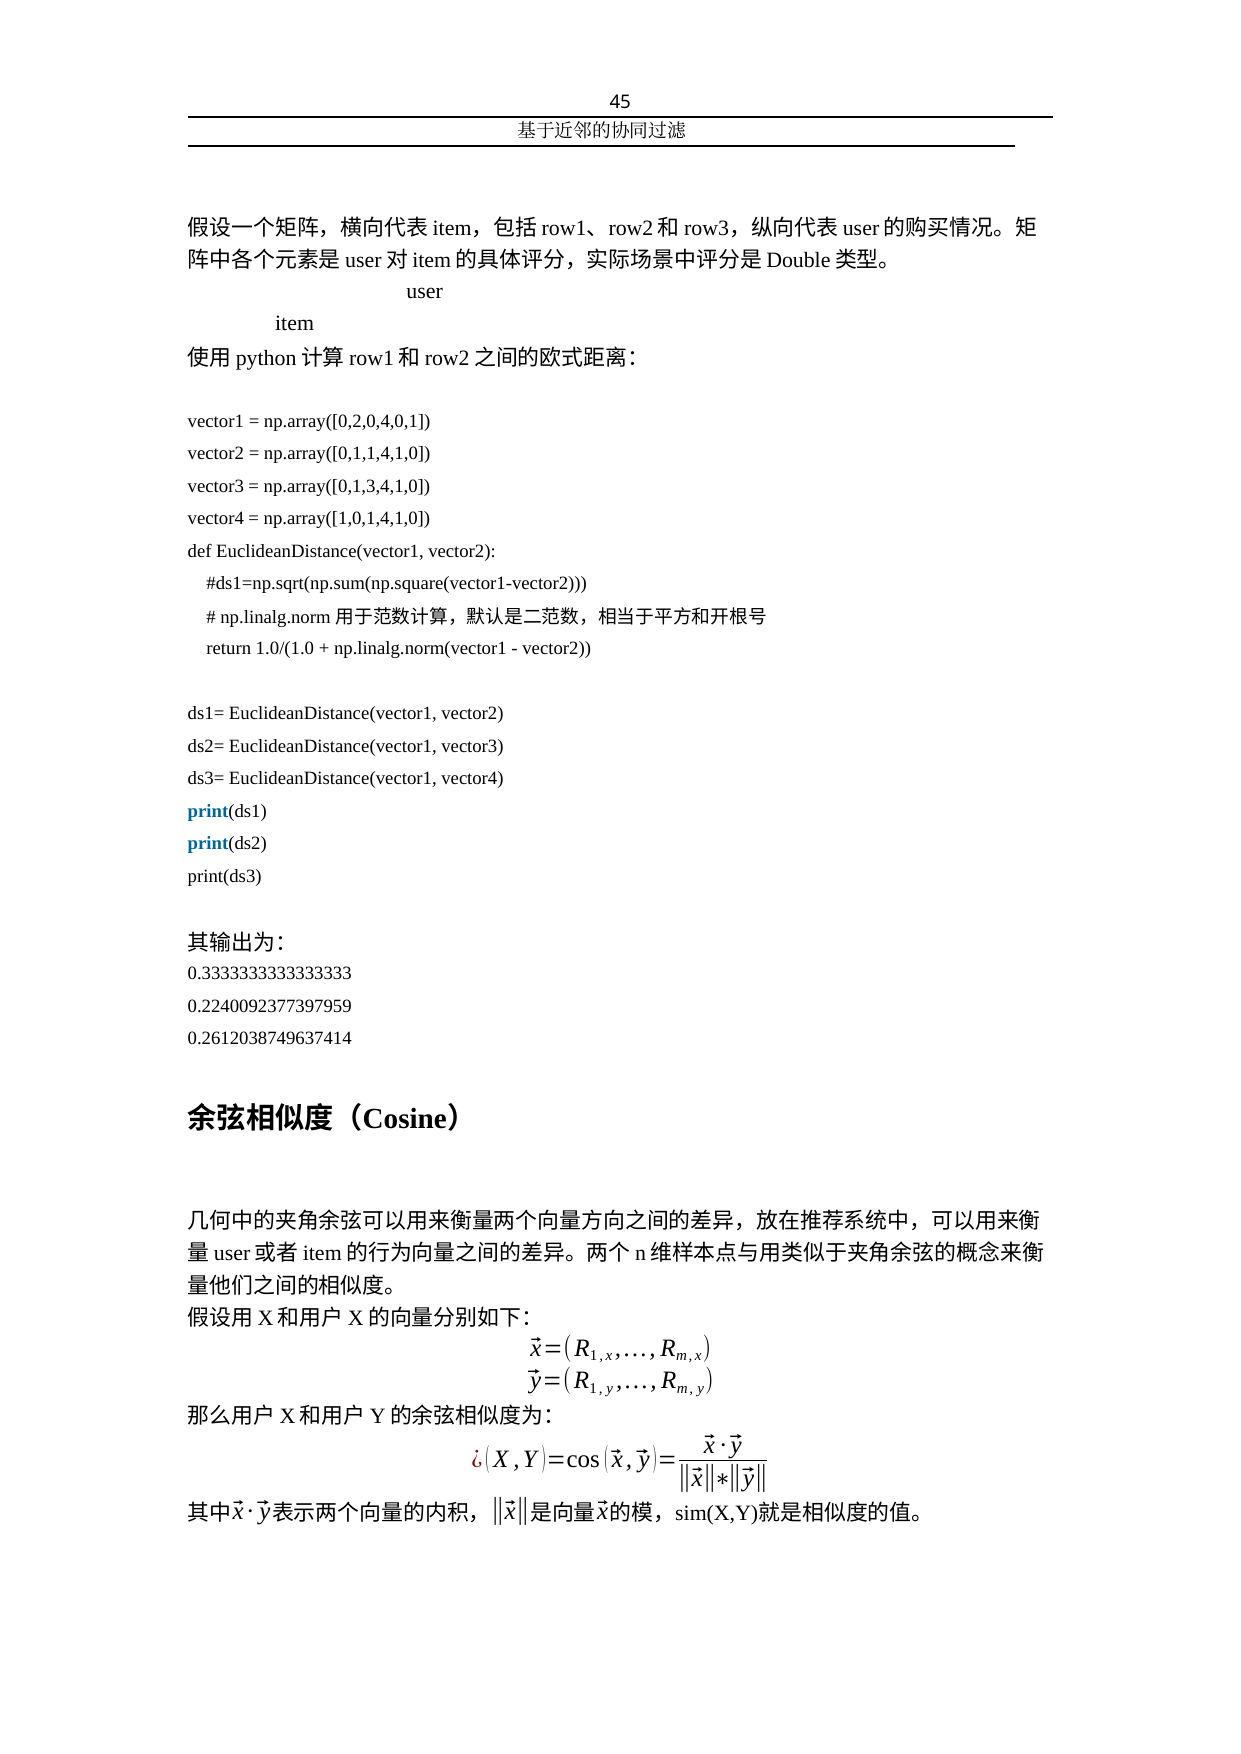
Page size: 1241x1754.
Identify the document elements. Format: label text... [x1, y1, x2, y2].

text 使用python计算row1和row2之间的欧式距离： [187, 339, 1053, 372]
text user [187, 274, 1053, 307]
text vector3 = np.array([0,1,3,4,1,0]) [187, 469, 1053, 502]
text vector4 = np.array([1,0,1,4,1,0]) [187, 502, 1053, 534]
text ds2= EuclideanDistance(vector1, vector3) [187, 729, 1053, 762]
text def EuclideanDistance(vector1, vector2): #ds1=np.sqrt(np.sum(np.square(vector1-vector2))) # np.linalg.norm 用于范数计算，默认是二范数，相当于平方和开根号 return 1.0/(1.0 + np.linalg.norm(vector1 - vector2)) [187, 534, 1053, 664]
text 0.3333333333333333 [187, 957, 1053, 989]
text vector1 = np.array([0,2,0,4,0,1]) [187, 404, 1053, 437]
subtitle 余弦相似度（Cosine） [187, 1083, 1053, 1148]
text item [231, 307, 1053, 339]
text 假设用X和用户X的向量分别如下： [187, 1300, 1053, 1332]
text ds1= EuclideanDistance(vector1, vector2) [187, 697, 1053, 729]
text print(ds2) [187, 827, 1053, 859]
text 其输出为： [187, 924, 1053, 957]
text 0.2612038749637414 [187, 1022, 1053, 1054]
text 其中表示两个向量的内积，是向量的模，sim(X,Y)就是相似度的值。 [187, 1495, 1053, 1527]
text vector2 = np.array([0,1,1,4,1,0]) [187, 437, 1053, 469]
text 0.2240092377397959 [187, 989, 1053, 1022]
text 那么用户X和用户Y的余弦相似度为： [187, 1397, 1053, 1430]
text 假设一个矩阵，横向代表item，包括row1、row2和row3，纵向代表user的购买情况。矩阵中各个元素是user对item的具体评分，实际场景中评分是Double类型。 [187, 209, 1053, 274]
text print(ds3) [187, 859, 1053, 892]
text ds3= EuclideanDistance(vector1, vector4) [187, 762, 1053, 794]
text 几何中的夹角余弦可以用来衡量两个向量方向之间的差异，放在推荐系统中，可以用来衡量user或者item的行为向量之间的差异。两个n维样本点与用类似于夹角余弦的概念来衡量他们之间的相似度。 [187, 1202, 1053, 1300]
text print(ds1) [187, 794, 1053, 827]
